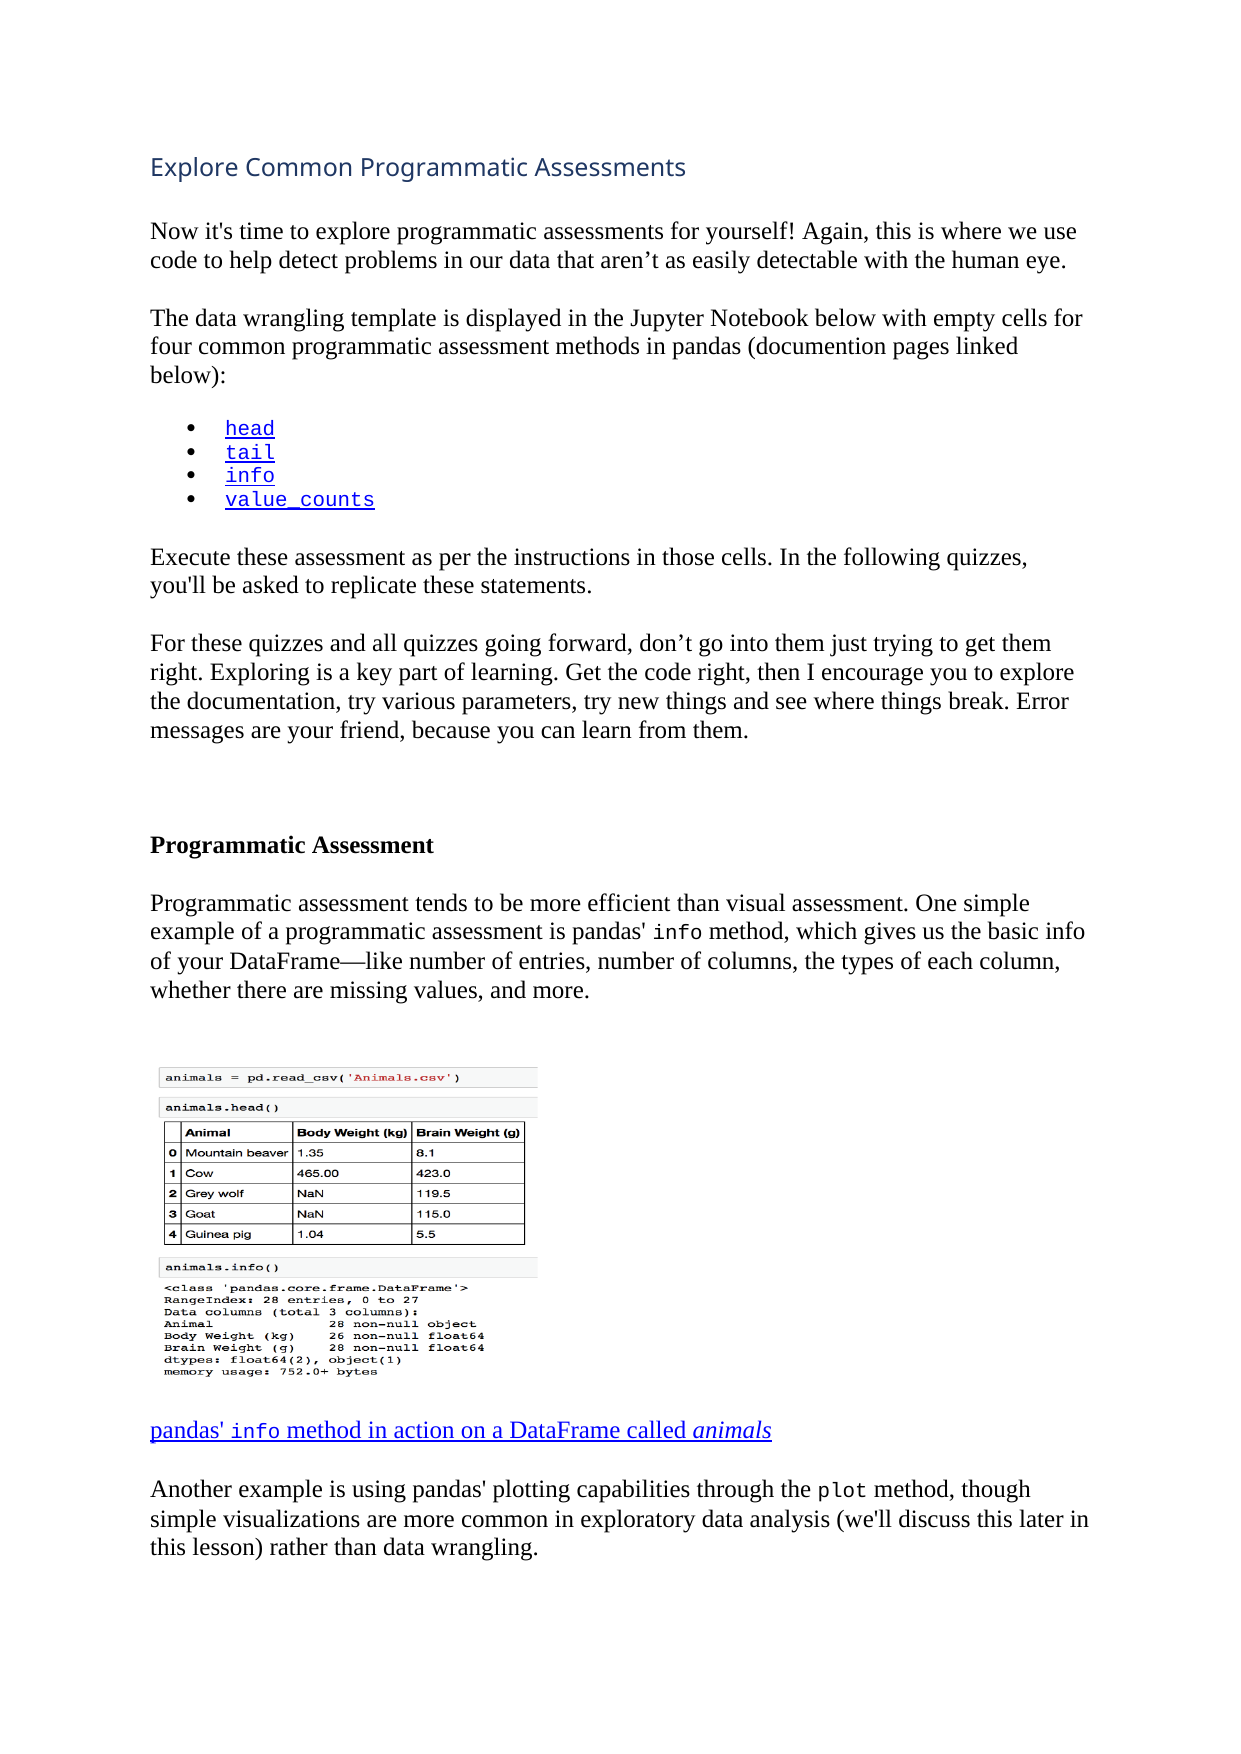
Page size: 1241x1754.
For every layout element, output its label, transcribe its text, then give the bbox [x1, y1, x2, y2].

picture [150, 1060, 538, 1387]
text Programmatic assessment tends to be more efficient than visual assessment. One simple example of a programmatic assessment is pandas' info method, which gives us the basic info of your DataFrame—like number of entries, number of columns, the types of each column, whether there are missing values, and more. [150, 888, 1090, 1003]
list info [187, 465, 1090, 489]
list tail [187, 442, 1090, 465]
text Now it's time to explore programmatic assessments for yourself! Again, this is where we use code to help detect problems in our data that aren’t as easily detectable with the human eye. [150, 216, 1090, 273]
text Another example is using pandas' plotting capabilities through the plot method, though simple visualizations are more common in exploratory data analysis (we'll discuss this later in this lesson) rather than data wrangling. [150, 1474, 1090, 1561]
text The data wrangling template is displayed in the Jupyter Notebook below with empty cells for four common programmatic assessment methods in pandas (documention pages linked below): [150, 303, 1090, 389]
text Programmatic Assessment [150, 830, 1090, 858]
list value_counts [187, 489, 1090, 513]
text pandas' info method in action on a DataFrame called animals [150, 1415, 1090, 1445]
list head [187, 418, 1090, 442]
subtitle Explore Common Programmatic Assessments [150, 150, 1090, 184]
text For these quizzes and all quizzes going forward, don’t go into them just trying to get them right. Exploring is a key part of learning. Get the code right, then I encourage you to explore the documentation, try various parameters, try new things and see where things break. Error messages are your friend, because you can learn from them. [150, 628, 1090, 743]
text Execute these assessment as per the instructions in those cells. In the following quizzes, you'll be asked to replicate these statements. [150, 542, 1090, 599]
